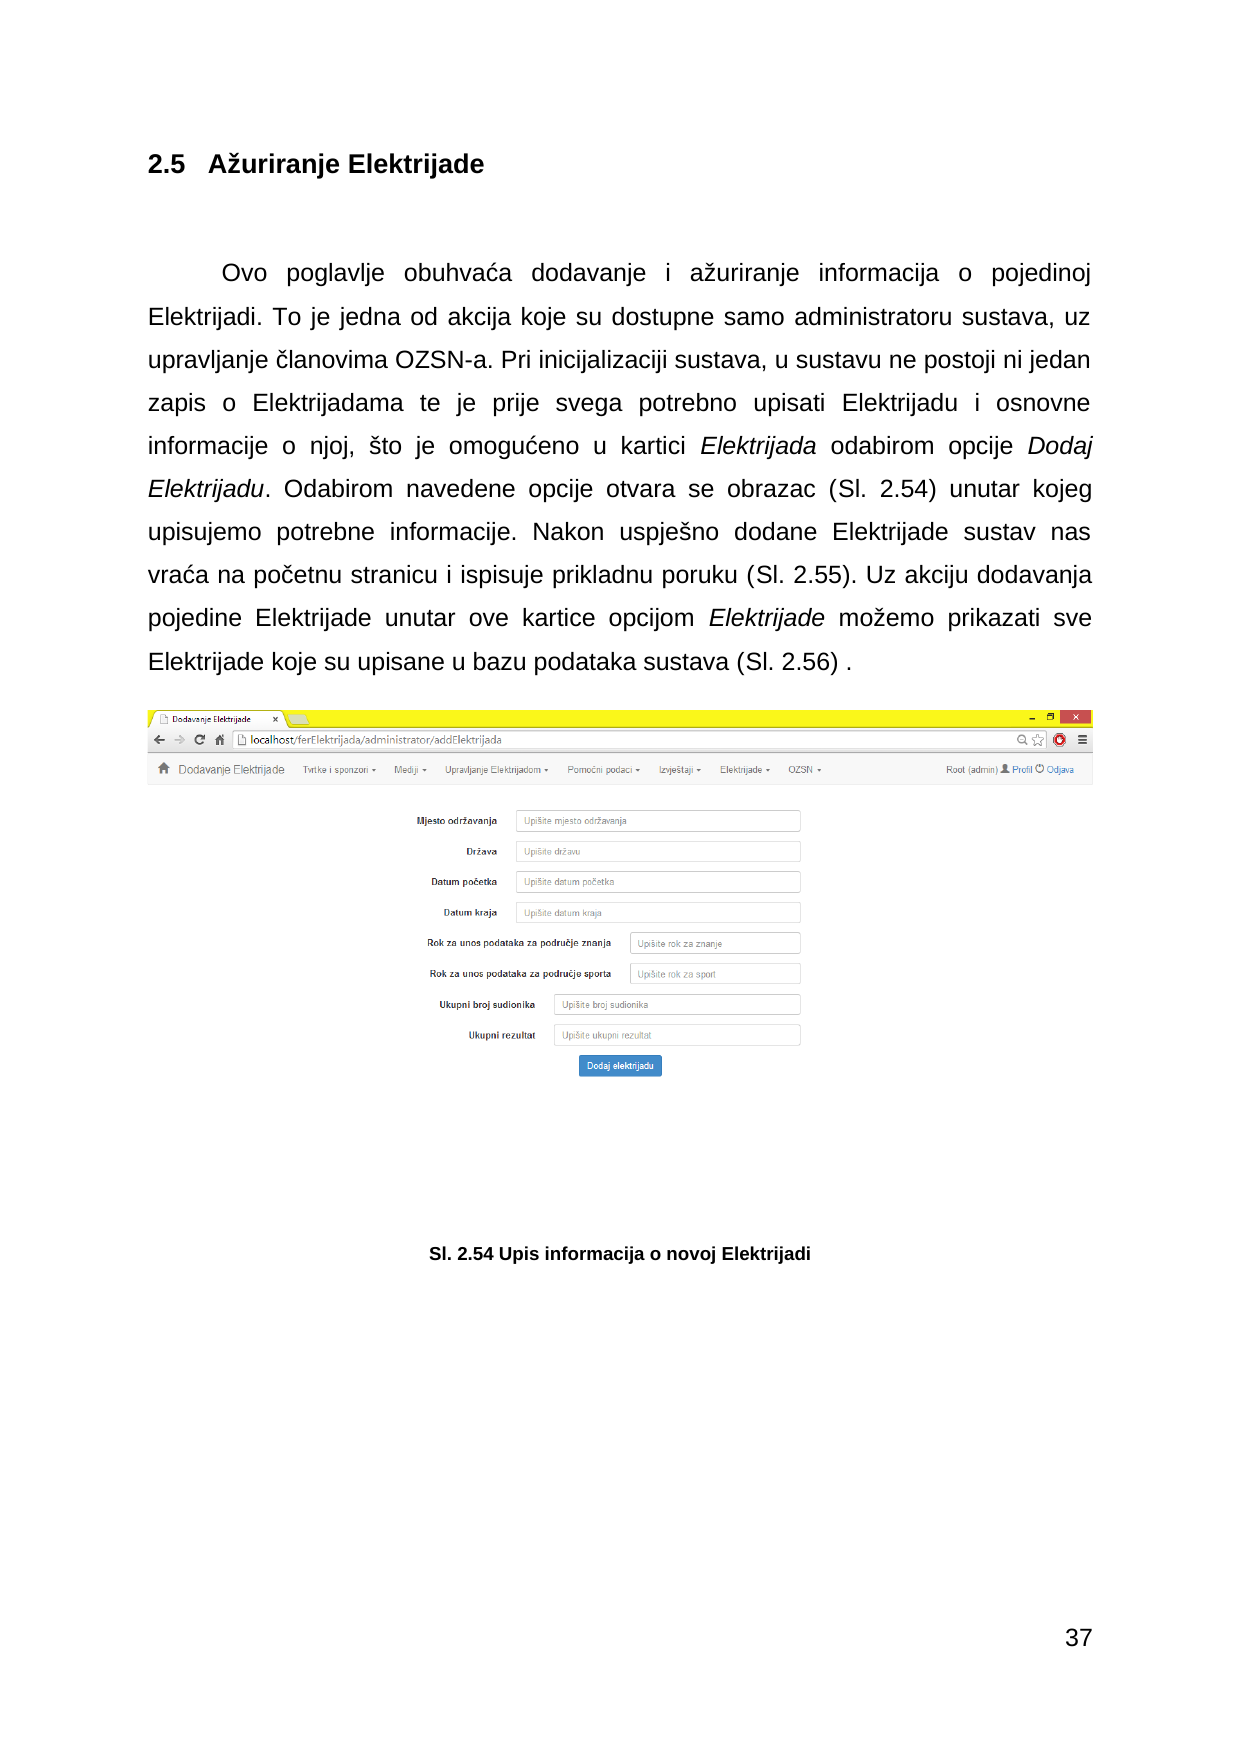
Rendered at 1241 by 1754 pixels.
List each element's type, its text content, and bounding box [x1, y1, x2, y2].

picture [147, 710, 1093, 1208]
subtitle Ažuriranje Elektrijade [148, 148, 1093, 179]
